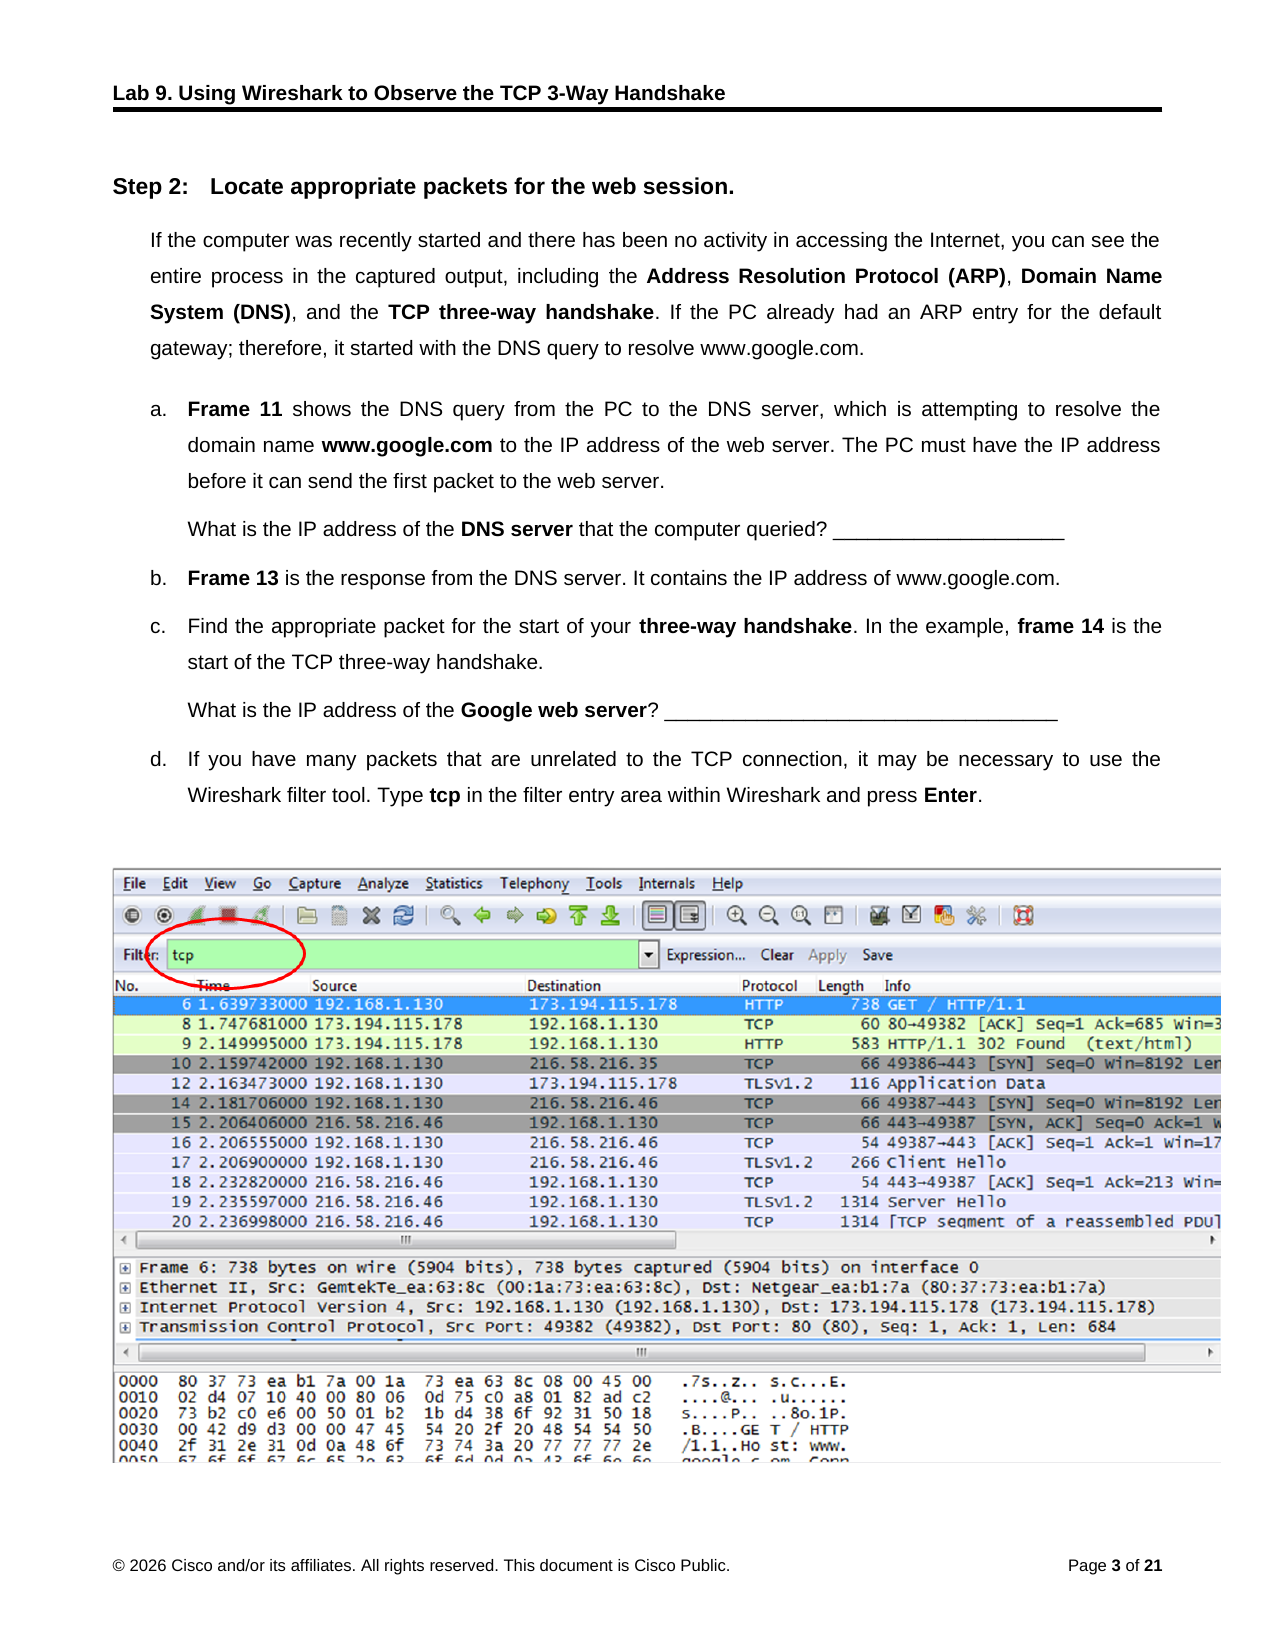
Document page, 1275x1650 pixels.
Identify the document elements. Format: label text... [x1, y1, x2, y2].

picture [112, 867, 1221, 1463]
text If the computer was recently started and there has been no activity in accessing the Internet, you can see the entire process in the captured output, including the Address Resolution Protocol (ARP), Domain Name System (DNS), and the TCP three-way handshake. If the PC already had an ARP entry for the default gateway; therefore, it started with the DNS query to resolve www.google.com. [150, 228, 1162, 360]
text Frame 11 shows the DNS query from the PC to the DNS server, which is attempting to resolve the domain name www.google.com to the IP address of the web server. The PC must have the IP address before it can send the first packet to the web server. [150, 397, 1162, 492]
text What is the IP address of the DNS server that the computer queried? ____________________ [187, 517, 1162, 541]
text If you have many packets that are unrelated to the TCP connection, it may be necessary to use the Wireshark filter tool. Type tcp in the filter entry area within Wireshark and press Enter. [150, 747, 1162, 807]
text Locate appropriate packets for the web session. [112, 173, 1162, 199]
text Find the appropriate packet for the start of your three-way handshake. In the example, frame 14 is the start of the TCP three-way handshake. [150, 614, 1162, 674]
text Frame 13 is the response from the DNS server. It contains the IP address of www.google.com. [150, 565, 1162, 589]
text What is the IP address of the Google web server? __________________________________ [187, 698, 1162, 722]
